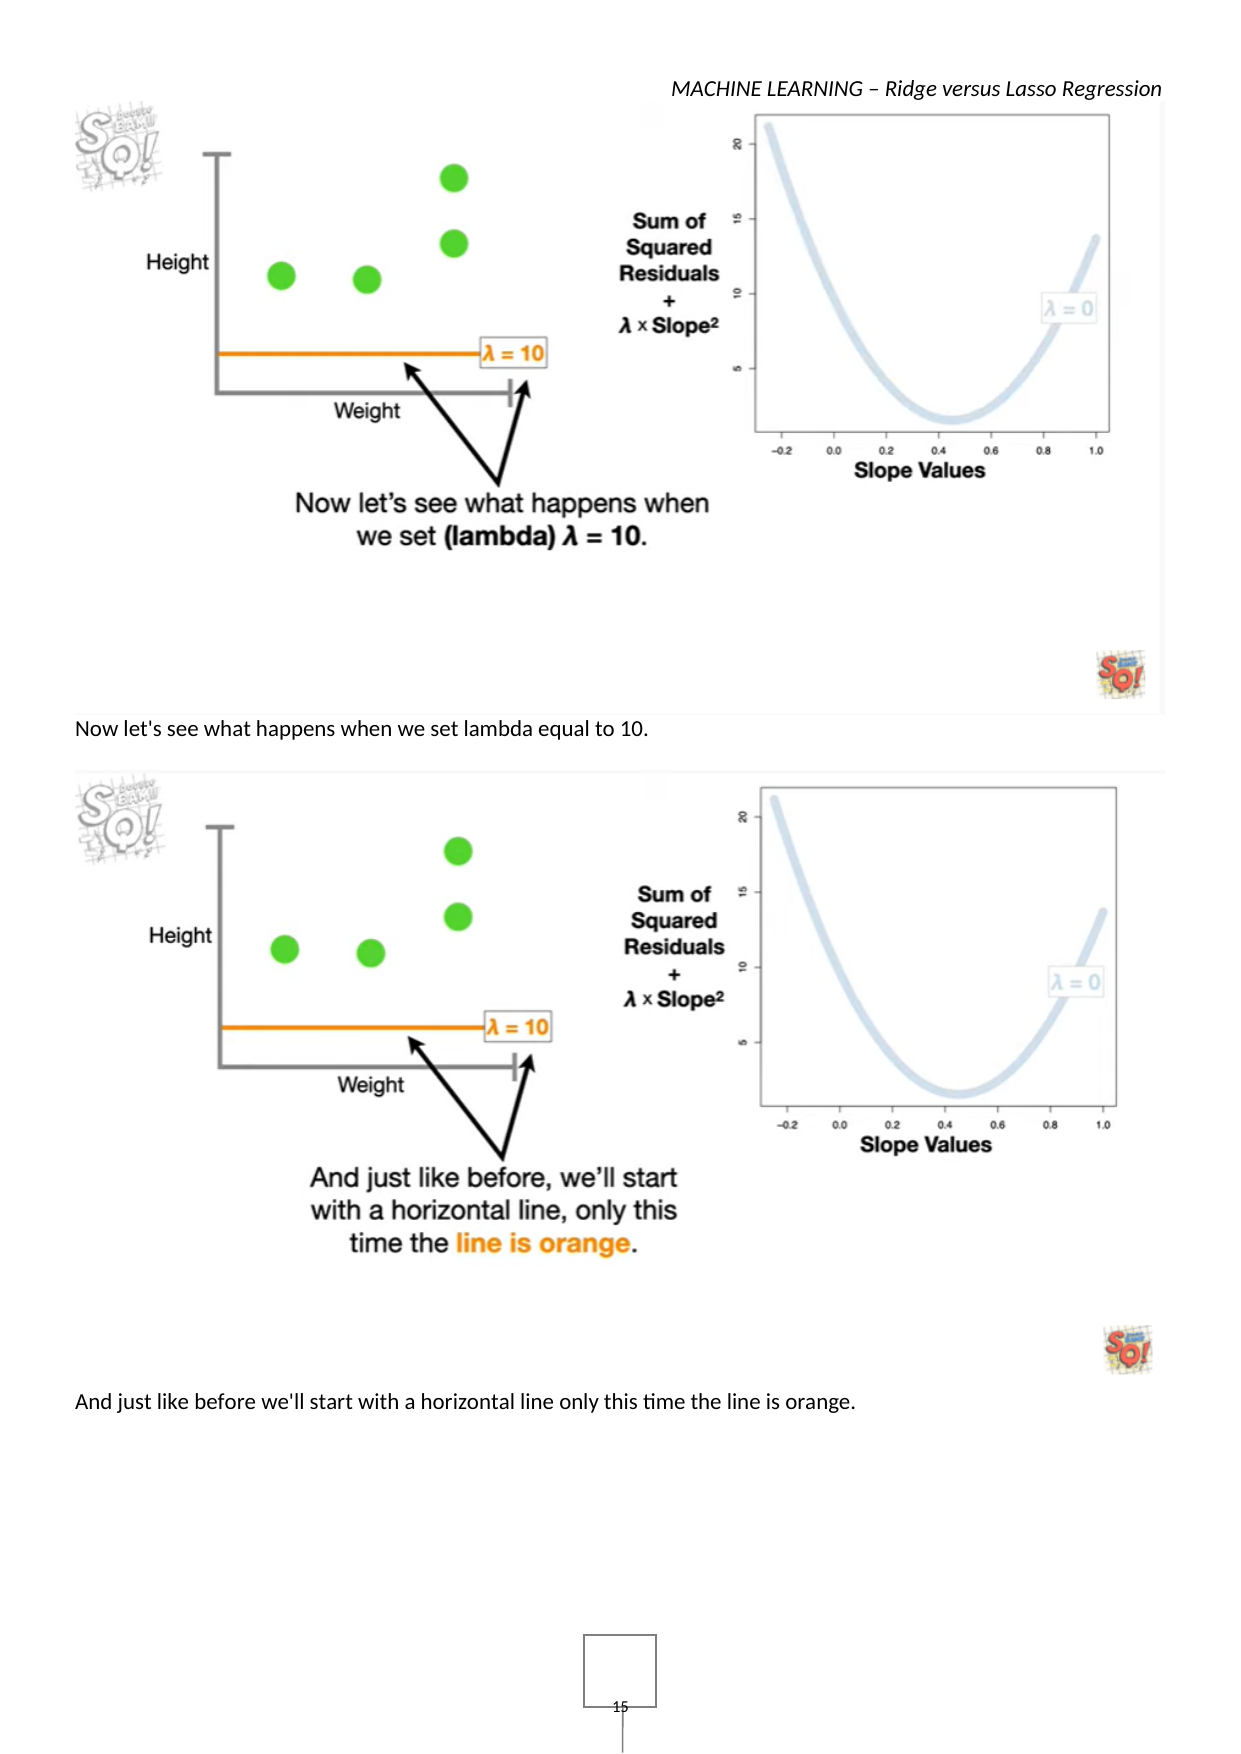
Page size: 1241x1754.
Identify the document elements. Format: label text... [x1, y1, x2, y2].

text And just like before we'll start with a horizontal line only this time the line is orange. [75, 1388, 1165, 1415]
text Now let's see what happens when we set lambda equal to 10. [75, 715, 1165, 742]
picture [75, 770, 1166, 1388]
picture [75, 101, 1166, 715]
